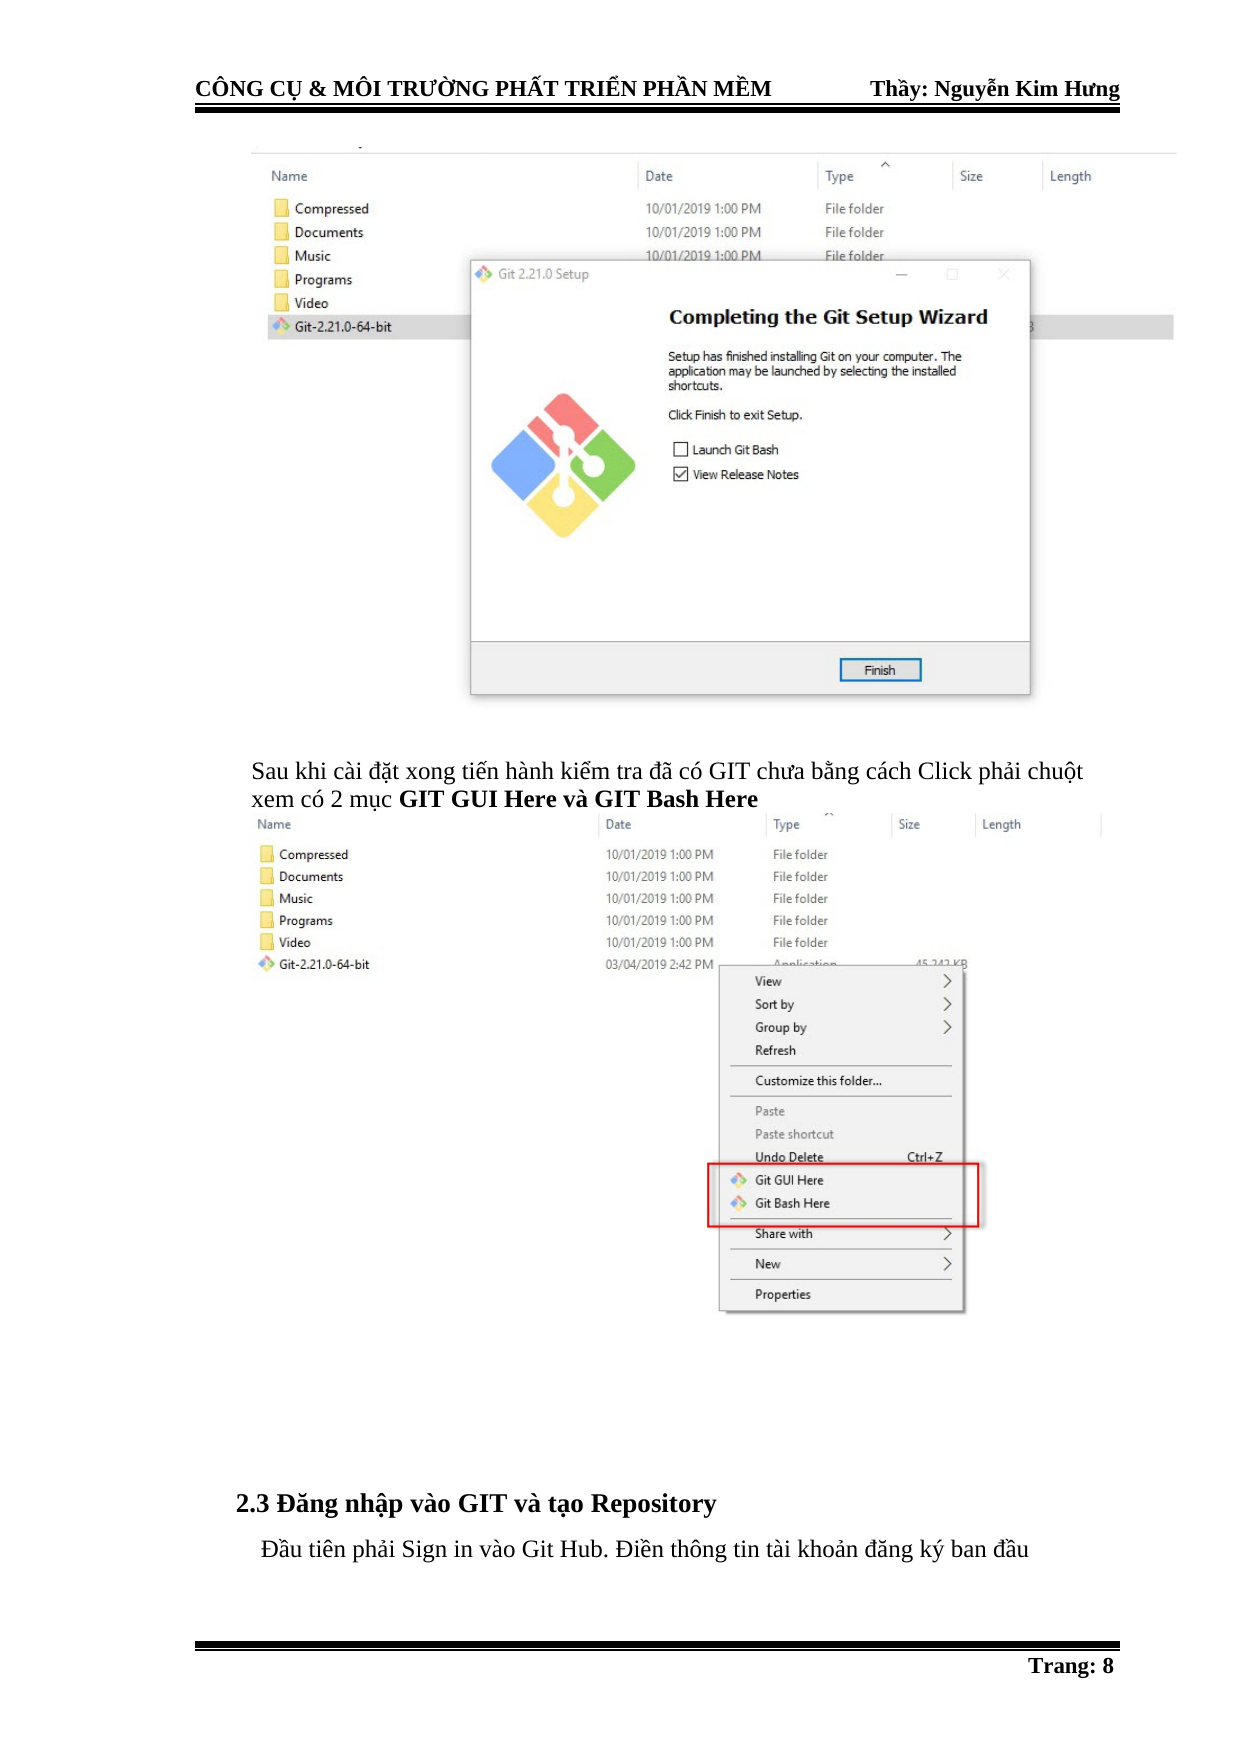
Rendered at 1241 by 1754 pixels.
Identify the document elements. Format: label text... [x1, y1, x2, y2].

list 2.3 Đăng nhập vào GIT và tạo Repository [236, 1487, 1120, 1518]
text Sau khi cài đặt xong tiến hành kiểm tra đã có GIT chưa bằng cách Click phải chuột xem có 2 mục GIT GUI Here và GIT Bash Here [251, 756, 1120, 813]
picture [251, 147, 1177, 756]
text Đầu tiên phải Sign in vào Git Hub. Điền thông tin tài khoản đăng ký ban đầu [261, 1534, 1120, 1563]
picture [251, 813, 1177, 1326]
